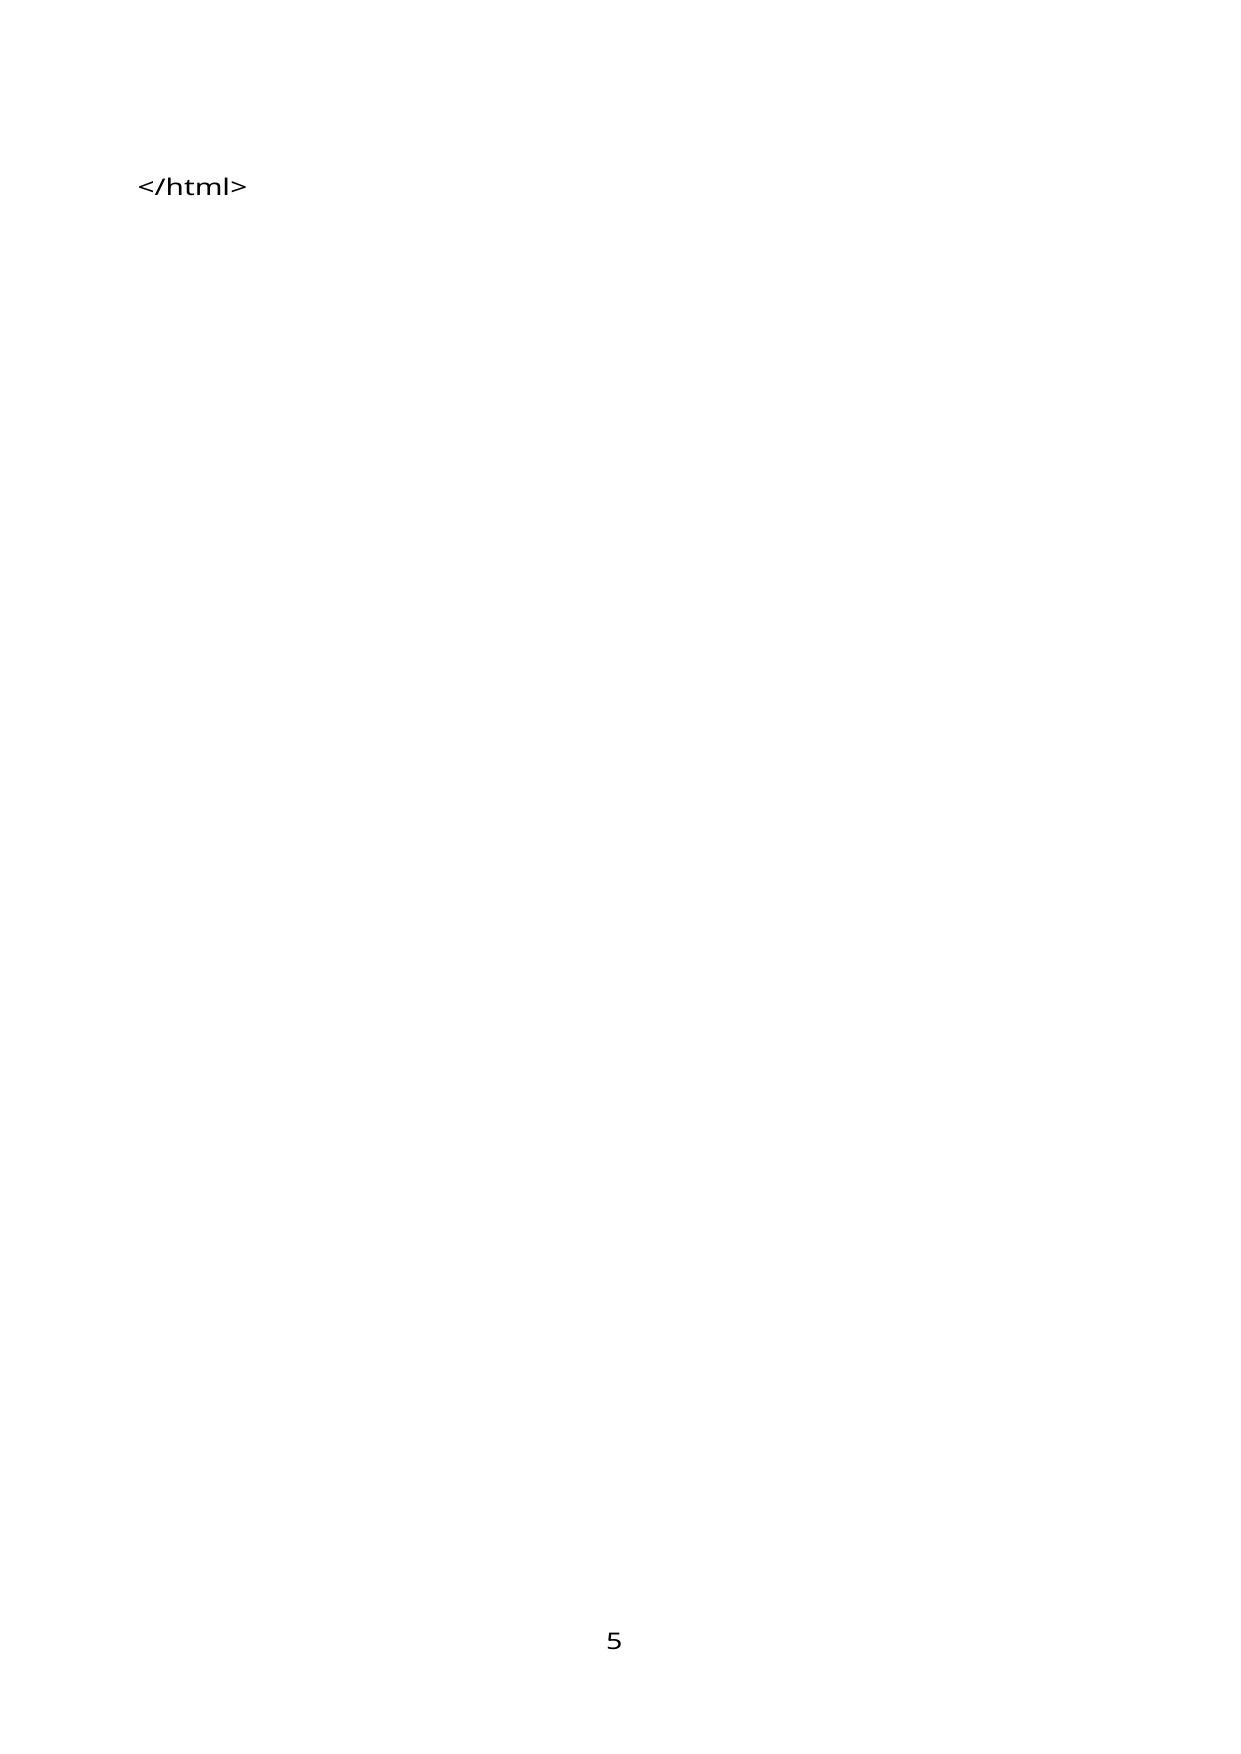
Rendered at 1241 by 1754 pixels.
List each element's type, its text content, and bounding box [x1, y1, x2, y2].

text </html> [137, 171, 1103, 202]
